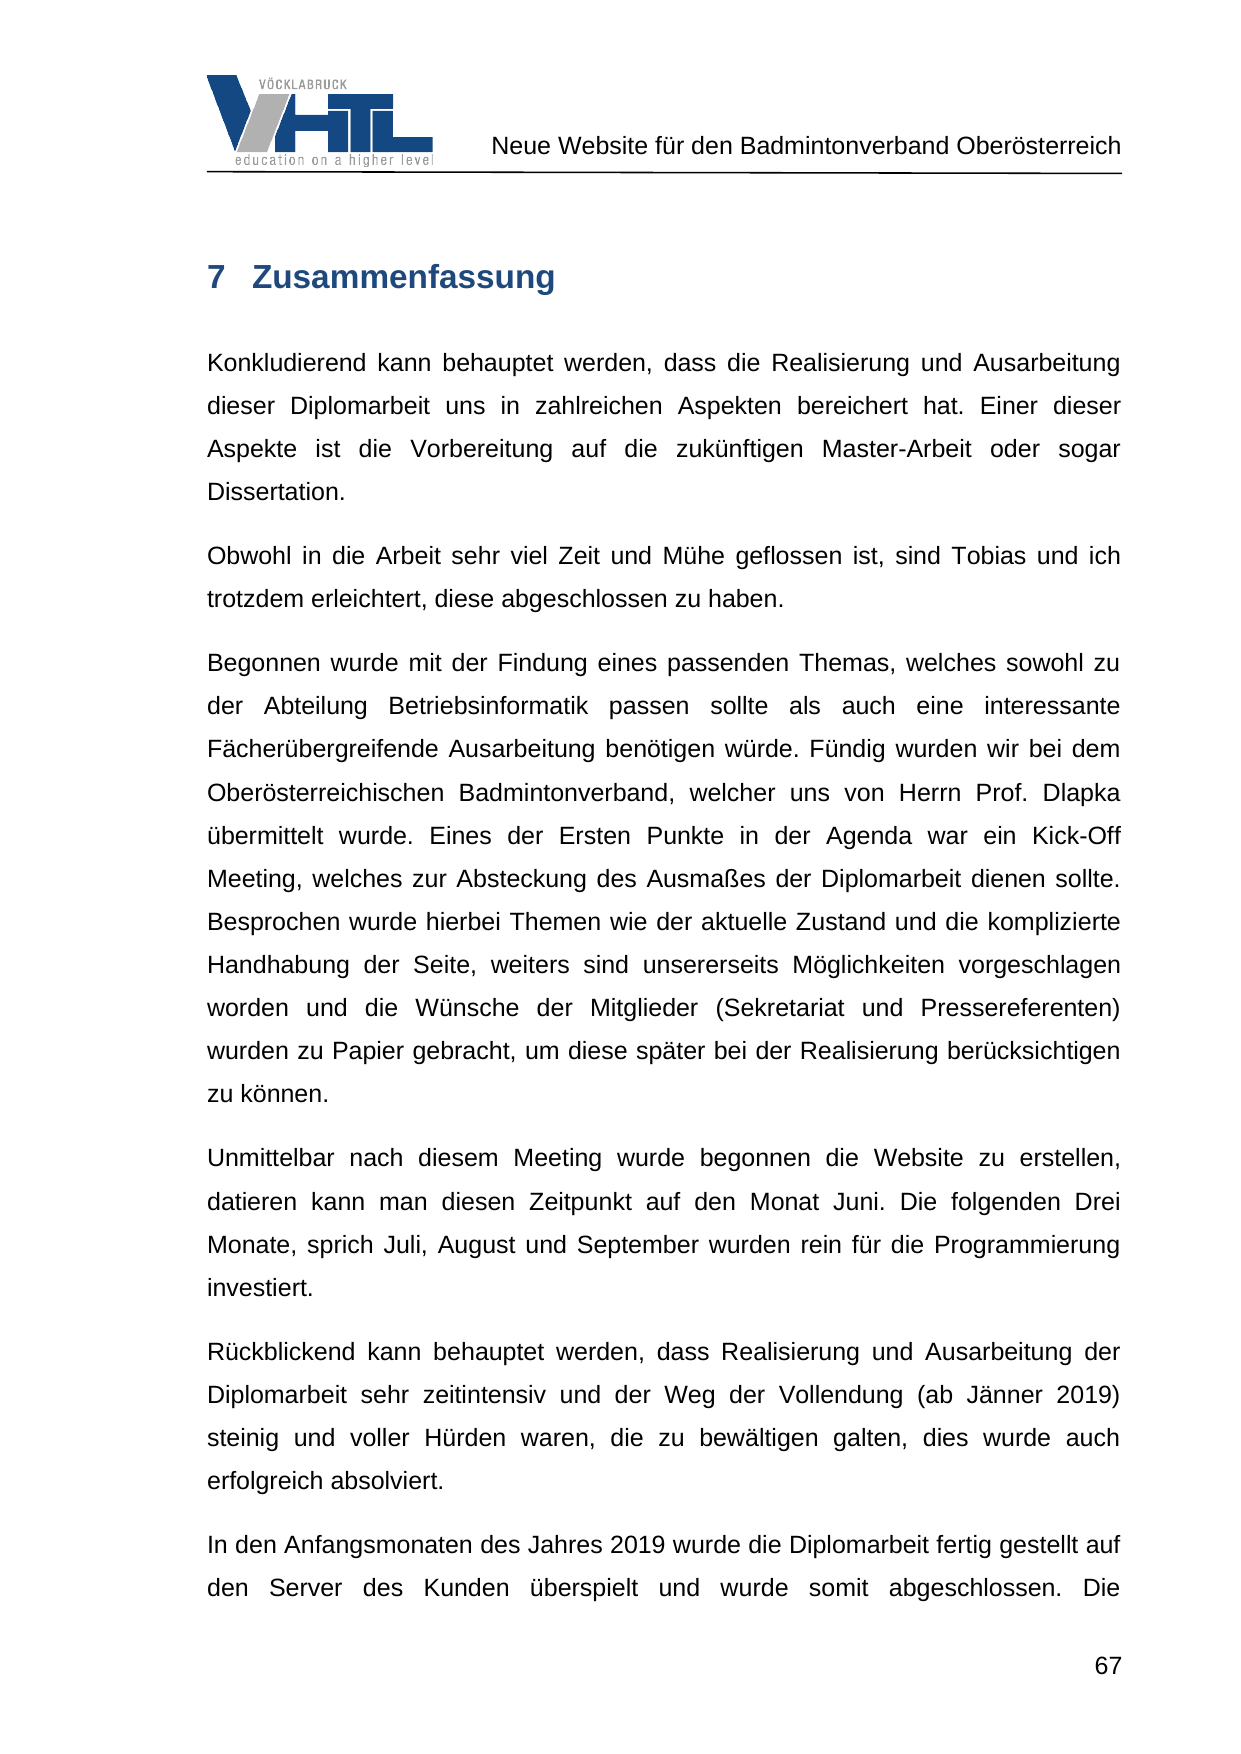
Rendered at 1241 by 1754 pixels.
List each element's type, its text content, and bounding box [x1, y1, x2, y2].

text Rückblickend kann behauptet werden, dass Realisierung und Ausarbeitung der Diplomarbeit sehr zeitintensiv und der Weg der Vollendung (ab Jänner 2019) steinig und voller Hürden waren, die zu bewältigen galten, dies wurde auch erfolgreich absolviert. [207, 1337, 1122, 1495]
text Konkludierend kann behauptet werden, dass die Realisierung und Ausarbeitung dieser Diplomarbeit uns in zahlreichen Aspekten bereichert hat. Einer dieser Aspekte ist die Vorbereitung auf die zukünftigen Master-Arbeit oder sogar Dissertation. [207, 348, 1122, 506]
picture [206, 75, 433, 167]
text Unmittelbar nach diesem Meeting wurde begonnen die Website zu erstellen, datieren kann man diesen Zeitpunkt auf den Monat Juni. Die folgenden Drei Monate, sprich Juli, August und September wurden rein für die Programmierung investiert. [207, 1143, 1122, 1301]
text Obwohl in die Arbeit sehr viel Zeit und Mühe geflossen ist, sind Tobias und ich trotzdem erleichtert, diese abgeschlossen zu haben. [207, 541, 1122, 613]
subtitle Zusammenfassung [207, 257, 1122, 295]
text Begonnen wurde mit der Findung eines passenden Themas, welches sowohl zu der Abteilung Betriebsinformatik passen sollte als auch eine interessante Fächerübergreifende Ausarbeitung benötigen würde. Fündig wurden wir bei dem Oberösterreichischen Badmintonverband, welcher uns von Herrn Prof. Dlapka übermittelt wurde. Eines der Ersten Punkte in der Agenda war ein Kick-Off Meeting, welches zur Absteckung des Ausmaßes der Diplomarbeit dienen sollte. Besprochen wurde hierbei Themen wie der aktuelle Zustand und die komplizierte Handhabung der Seite, weiters sind unsererseits Möglichkeiten vorgeschlagen worden und die Wünsche der Mitglieder (Sekretariat und Pressereferenten) wurden zu Papier gebracht, um diese später bei der Realisierung berücksichtigen zu können. [207, 648, 1122, 1108]
